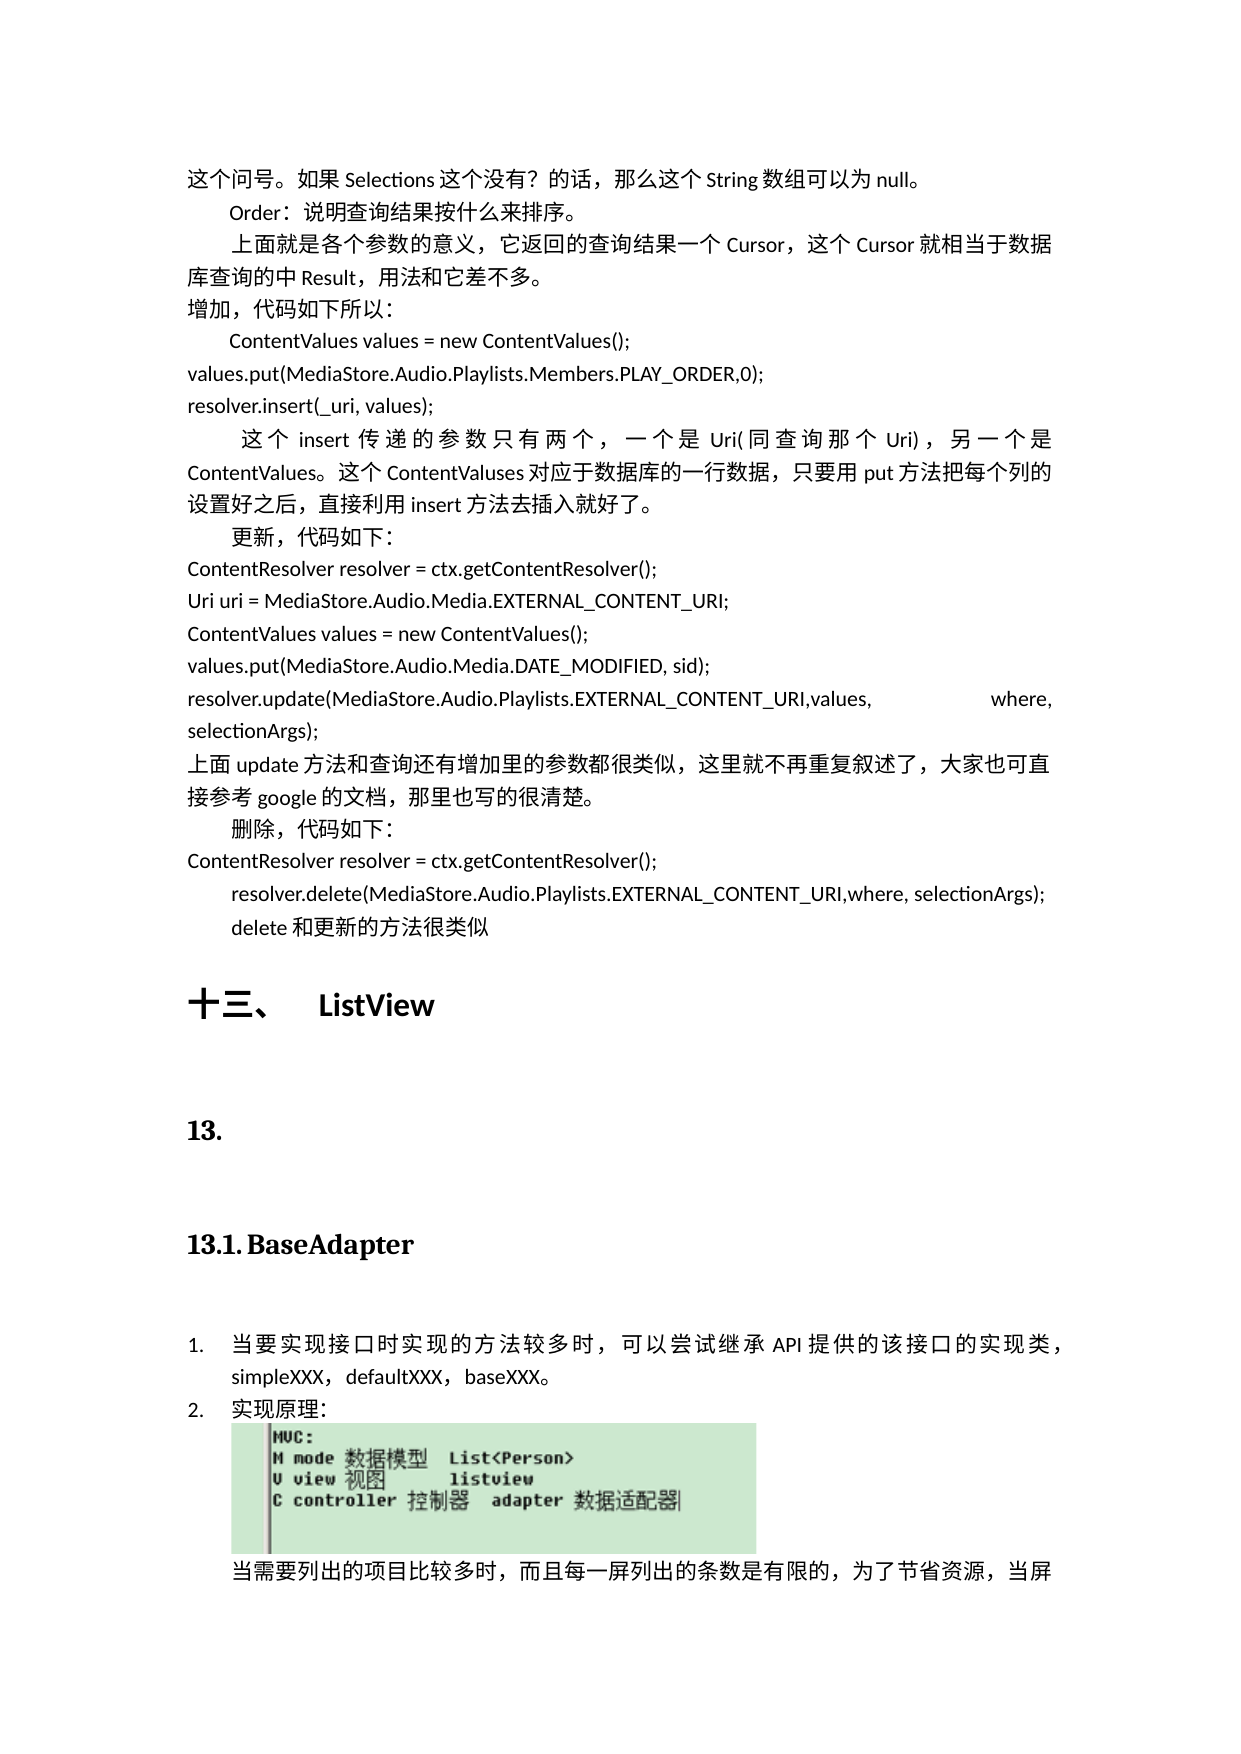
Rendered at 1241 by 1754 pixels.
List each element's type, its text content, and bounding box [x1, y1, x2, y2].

text resolver.update(MediaStore.Audio.Playlists.EXTERNAL_CONTENT_URI,values, where, selectionArgs); [187, 682, 1053, 747]
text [231, 1554, 1053, 1586]
text values.put(MediaStore.Audio.Media.DATE_MODIFIED, sid); [187, 649, 1053, 682]
text values.put(MediaStore.Audio.Playlists.Members.PLAY_ORDER,0); [187, 357, 1053, 389]
text 上面update方法和查询还有增加里的参数都很类似，这里就不再重复叙述了，大家也可直接参考google的文档，那里也写的很清楚。 [187, 747, 1053, 812]
subtitle BaseAdapter [187, 1212, 1053, 1277]
text ContentValues values = new ContentValues(); [187, 324, 1053, 357]
text ContentValues values = new ContentValues(); [187, 617, 1053, 649]
text delete和更新的方法很类似 [187, 909, 1053, 942]
text 增加，代码如下所以： [187, 292, 1053, 324]
subtitle ListView [187, 969, 1053, 1034]
text resolver.insert(_uri, values); [187, 389, 1053, 422]
list 实现原理： [187, 1391, 1053, 1424]
text ContentResolver resolver = ctx.getContentResolver(); [187, 844, 1053, 877]
text Order：说明查询结果按什么来排序。 [187, 194, 1053, 227]
text 删除，代码如下： [187, 812, 1053, 844]
list 当要实现接口时实现的方法较多时，可以尝试继承API提供的该接口的实现类，simpleXXX，defaultXXX，baseXXX。 [187, 1326, 1053, 1391]
text ContentResolver resolver = ctx.getContentResolver(); [187, 552, 1053, 584]
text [187, 162, 1053, 194]
picture [231, 1423, 757, 1554]
text Uri uri = MediaStore.Audio.Media.EXTERNAL_CONTENT_URI; [187, 584, 1053, 617]
text 上面就是各个参数的意义，它返回的查询结果一个Cursor，这个Cursor就相当于数据库查询的中Result，用法和它差不多。 [187, 227, 1053, 292]
text 这个insert传递的参数只有两个，一个是Uri(同查询那个Uri)，另一个是ContentValues。这个ContentValuses对应于数据库的一行数据，只要用put方法把每个列的设置好之后，直接利用insert方法去插入就好了。 [187, 422, 1053, 519]
text 更新，代码如下： [187, 519, 1053, 552]
text resolver.delete(MediaStore.Audio.Playlists.EXTERNAL_CONTENT_URI,where, selectionArgs); [187, 877, 1053, 909]
